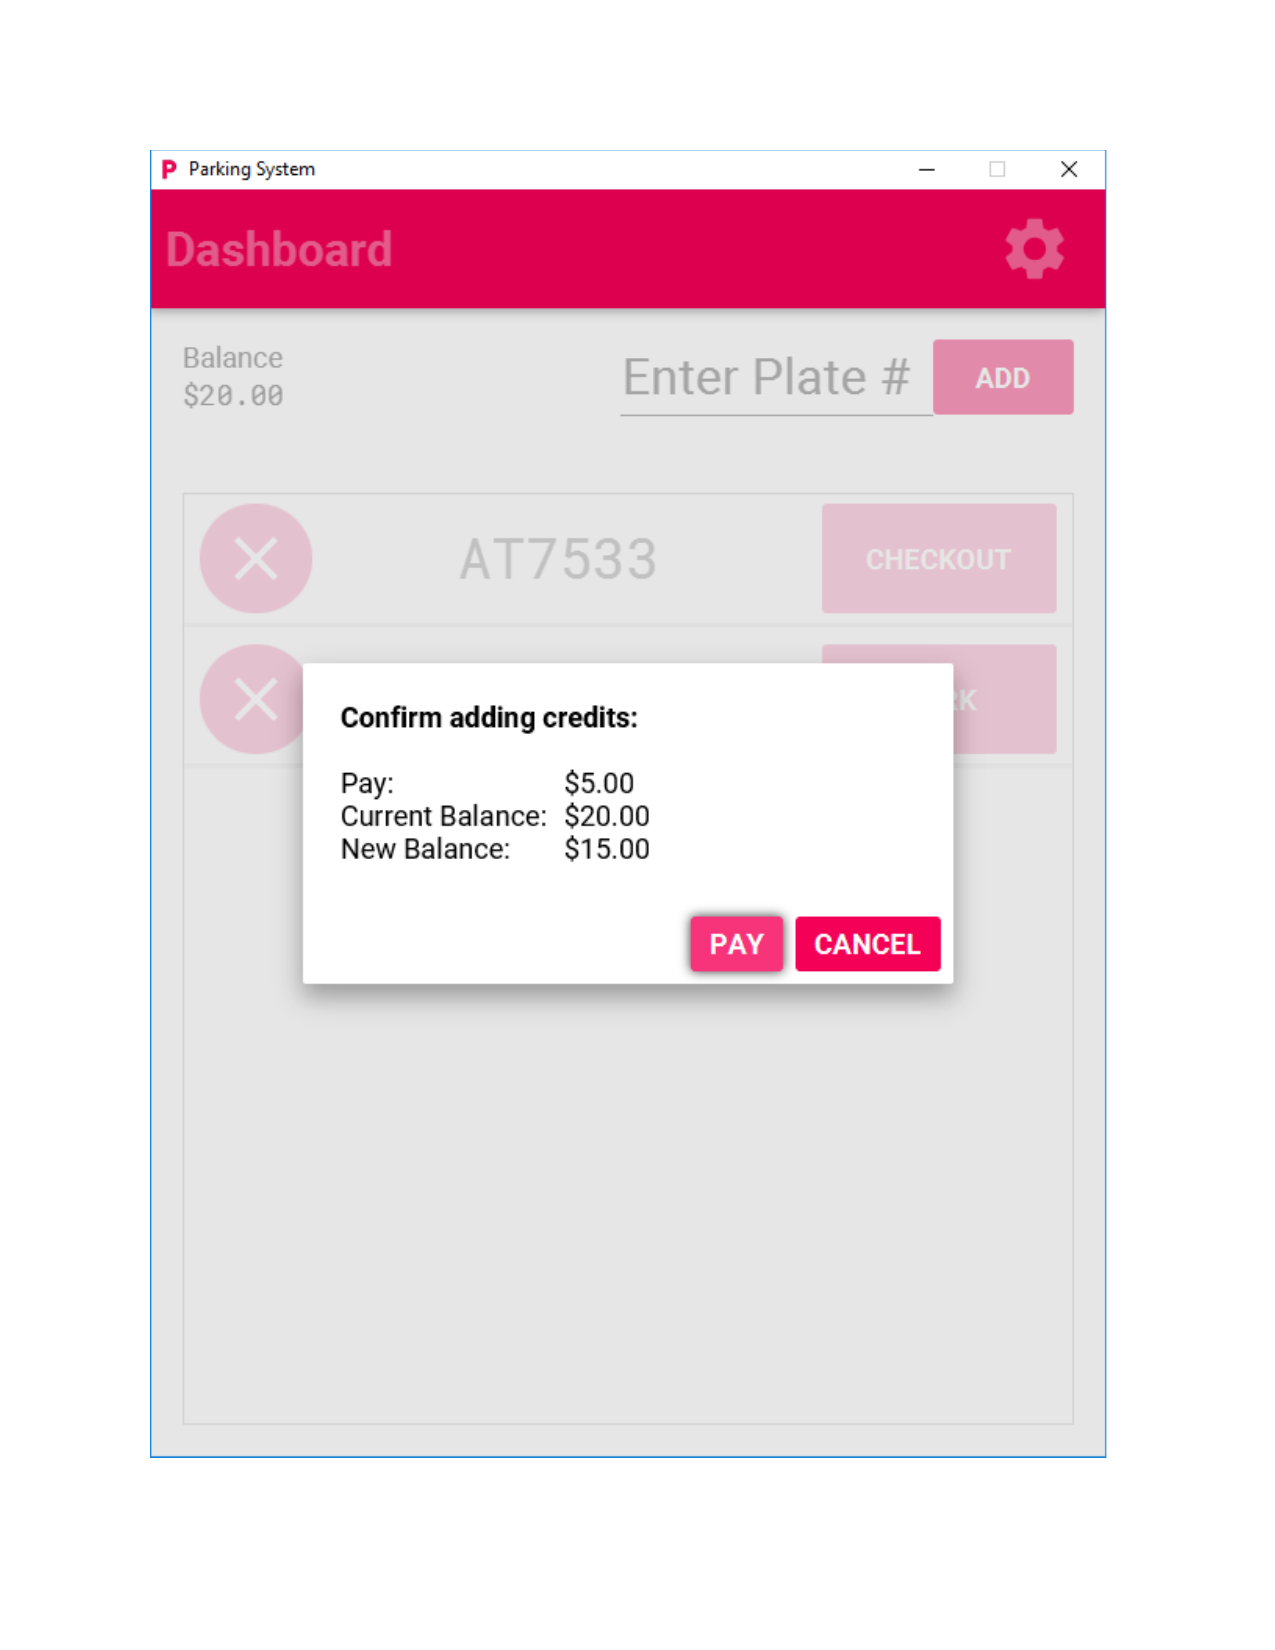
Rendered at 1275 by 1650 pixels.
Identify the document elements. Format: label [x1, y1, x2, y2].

picture [150, 150, 1107, 1458]
